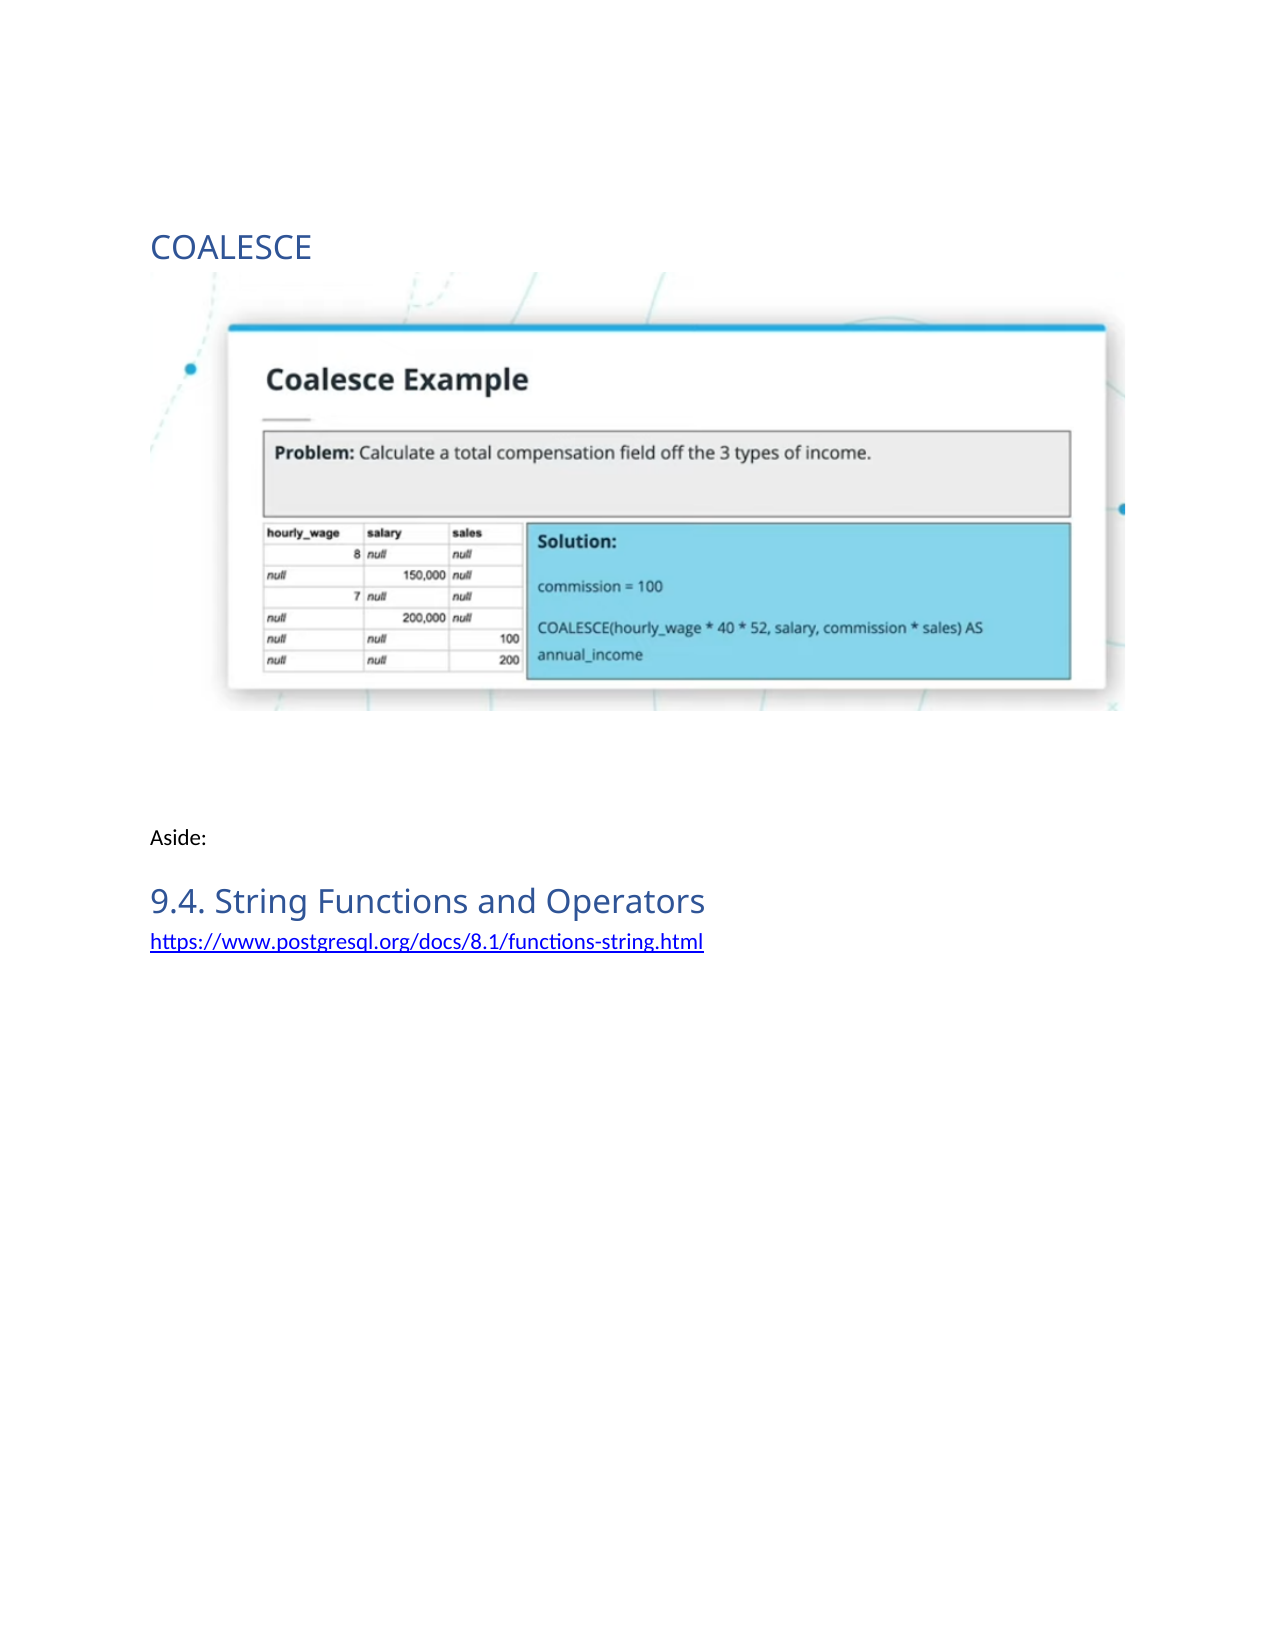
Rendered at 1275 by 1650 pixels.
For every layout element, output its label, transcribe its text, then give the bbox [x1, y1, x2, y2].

picture [150, 272, 1125, 711]
text Aside: [150, 823, 1125, 851]
subtitle COALESCE [150, 224, 1125, 269]
text https://www.postgresql.org/docs/8.1/functions-string.html [150, 927, 1125, 955]
subtitle 9.4. String Functions and Operators [150, 878, 1125, 923]
